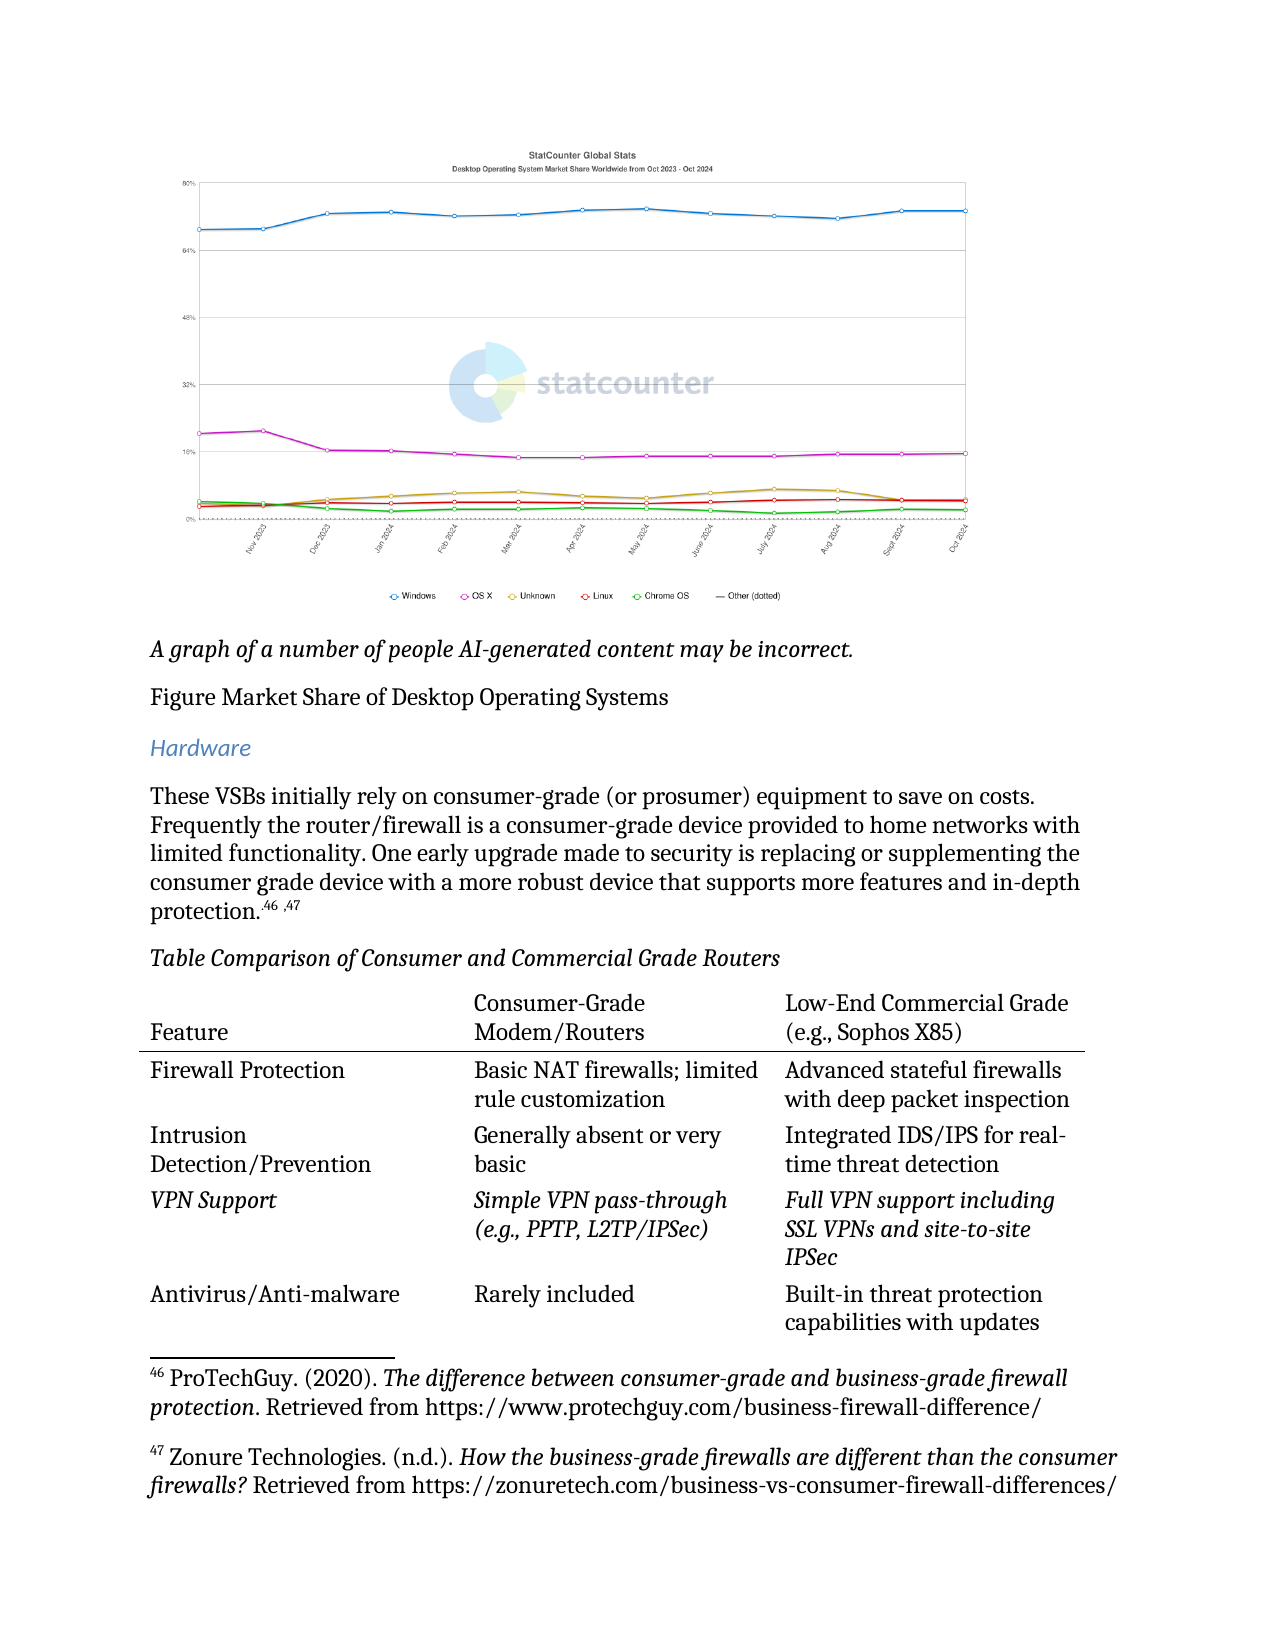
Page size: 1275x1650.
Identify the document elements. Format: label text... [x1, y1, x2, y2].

table_cell Generally absent or very basic [463, 1117, 773, 1182]
table_cell Integrated IDS/IPS for real-time threat detection [774, 1117, 1084, 1182]
table_cell Full VPN support including SSL VPNs and site-to-site IPSec [774, 1182, 1084, 1276]
table_cell Advanced stateful firewalls with deep packet inspection [774, 1052, 1084, 1117]
table_cell VPN Support [139, 1182, 463, 1276]
table_header Consumer-Grade Modem/Routers [463, 986, 773, 1051]
text A graph of a number of people AI-generated content may be incorrect. [150, 635, 1125, 664]
table_cell Basic NAT firewalls; limited rule customization [463, 1052, 773, 1117]
table_cell Simple VPN pass-through (e.g., PPTP, L2TP/IPSec) [463, 1182, 773, 1276]
table_header Feature [139, 986, 463, 1051]
table_cell Built-in threat protection capabilities with updates [774, 1276, 1084, 1341]
text Figure Market Share of Desktop Operating Systems [150, 683, 1125, 712]
text These VSBs initially rely on consumer-grade (or prosumer) equipment to save on costs. Frequently the router/firewall is a consumer-grade device provided to home networks with limited functionality. One early upgrade made to security is replacing or supplementing the consumer grade device with a more robust device that supports more features and in-depth protection.. , [150, 782, 1125, 926]
table_header Low-End Commercial Grade (e.g., Sophos X85) [774, 986, 1084, 1051]
table_cell Rarely included [463, 1276, 773, 1341]
table_cell Firewall Protection [139, 1052, 463, 1117]
subtitle Hardware [150, 732, 1125, 763]
picture [168, 150, 995, 615]
table_cell Intrusion Detection/Prevention [139, 1117, 463, 1182]
table_cell Antivirus/Anti-malware [139, 1276, 463, 1341]
text Table Comparison of Consumer and Commercial Grade Routers [150, 944, 1125, 973]
